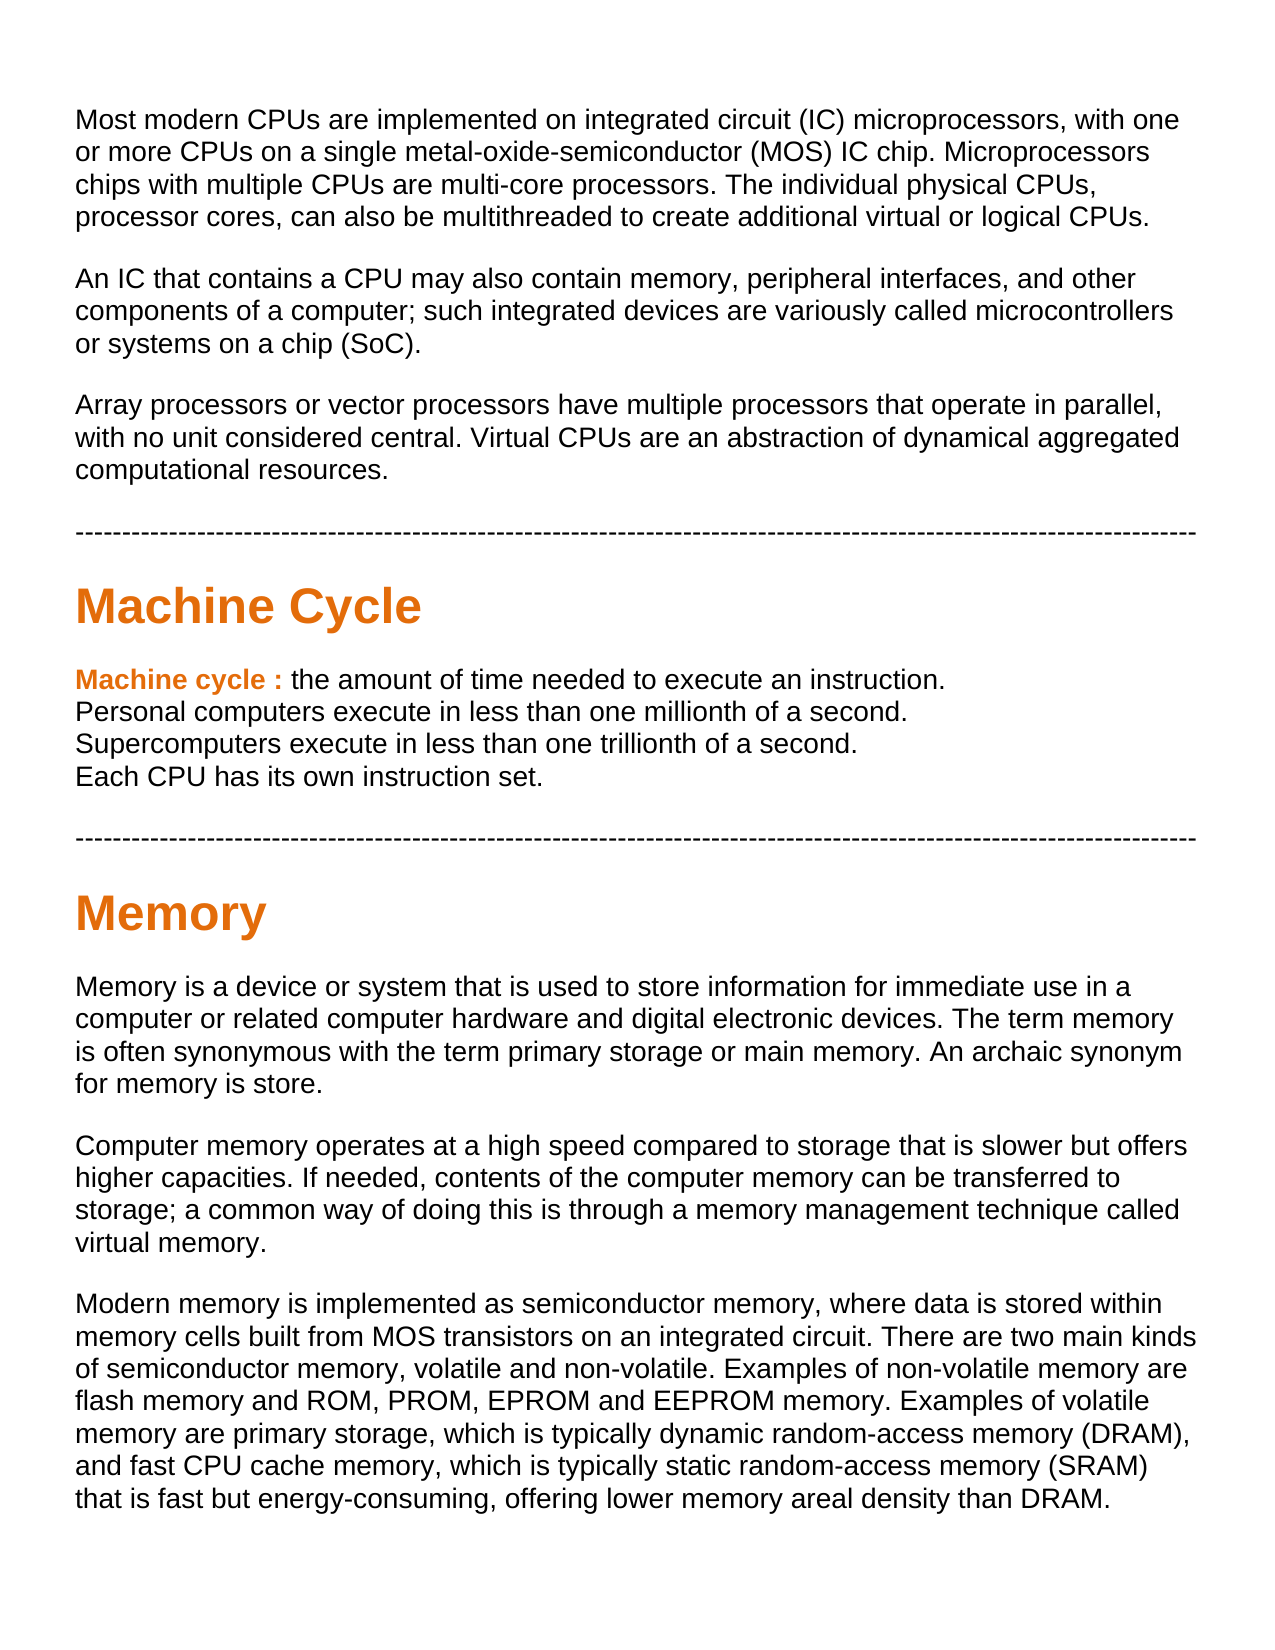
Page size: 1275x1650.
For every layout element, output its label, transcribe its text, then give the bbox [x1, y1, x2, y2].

text ------------------------------------------------------------------------------------------------------------------------ [75, 514, 1200, 547]
subtitle Memory [75, 883, 1200, 941]
text Computer memory operates at a high speed compared to storage that is slower but offers higher capacities. If needed, contents of the computer memory can be transferred to storage; a common way of doing this is through a memory management technique called virtual memory. [75, 1128, 1200, 1258]
subtitle Machine Cycle [75, 576, 1200, 633]
text ------------------------------------------------------------------------------------------------------------------------ [75, 821, 1200, 854]
text An IC that contains a CPU may also contain memory, peripheral interfaces, and other components of a computer; such integrated devices are variously called microcontrollers or systems on a chip (SoC). [75, 262, 1200, 359]
text Memory is a device or system that is used to store information for immediate use in a computer or related computer hardware and digital electronic devices. The term memory is often synonymous with the term primary storage or main memory. An archaic synonym for memory is store. [75, 970, 1200, 1099]
text Array processors or vector processors have multiple processors that operate in parallel, with no unit considered central. Virtual CPUs are an abstraction of dynamical aggregated computational resources. [75, 388, 1200, 485]
text Modern memory is implemented as semiconductor memory, where data is stored within memory cells built from MOS transistors on an integrated circuit. There are two main kinds of semiconductor memory, volatile and non-volatile. Examples of non-volatile memory are flash memory and ROM, PROM, EPROM and EEPROM memory. Examples of volatile memory are primary storage, which is typically dynamic random-access memory (DRAM), and fast CPU cache memory, which is typically static random-access memory (SRAM) that is fast but energy-consuming, offering lower memory areal density than DRAM. [75, 1287, 1200, 1514]
text Machine cycle : the amount of time needed to execute an instruction. Personal computers execute in less than one millionth of a second. Supercomputers execute in less than one trillionth of a second. Each CPU has its own instruction set. [75, 663, 1200, 792]
text Most modern CPUs are implemented on integrated circuit (IC) microprocessors, with one or more CPUs on a single metal-oxide-semiconductor (MOS) IC chip. Microprocessors chips with multiple CPUs are multi-core processors. The individual physical CPUs, processor cores, can also be multithreaded to create additional virtual or logical CPUs. [75, 103, 1200, 233]
